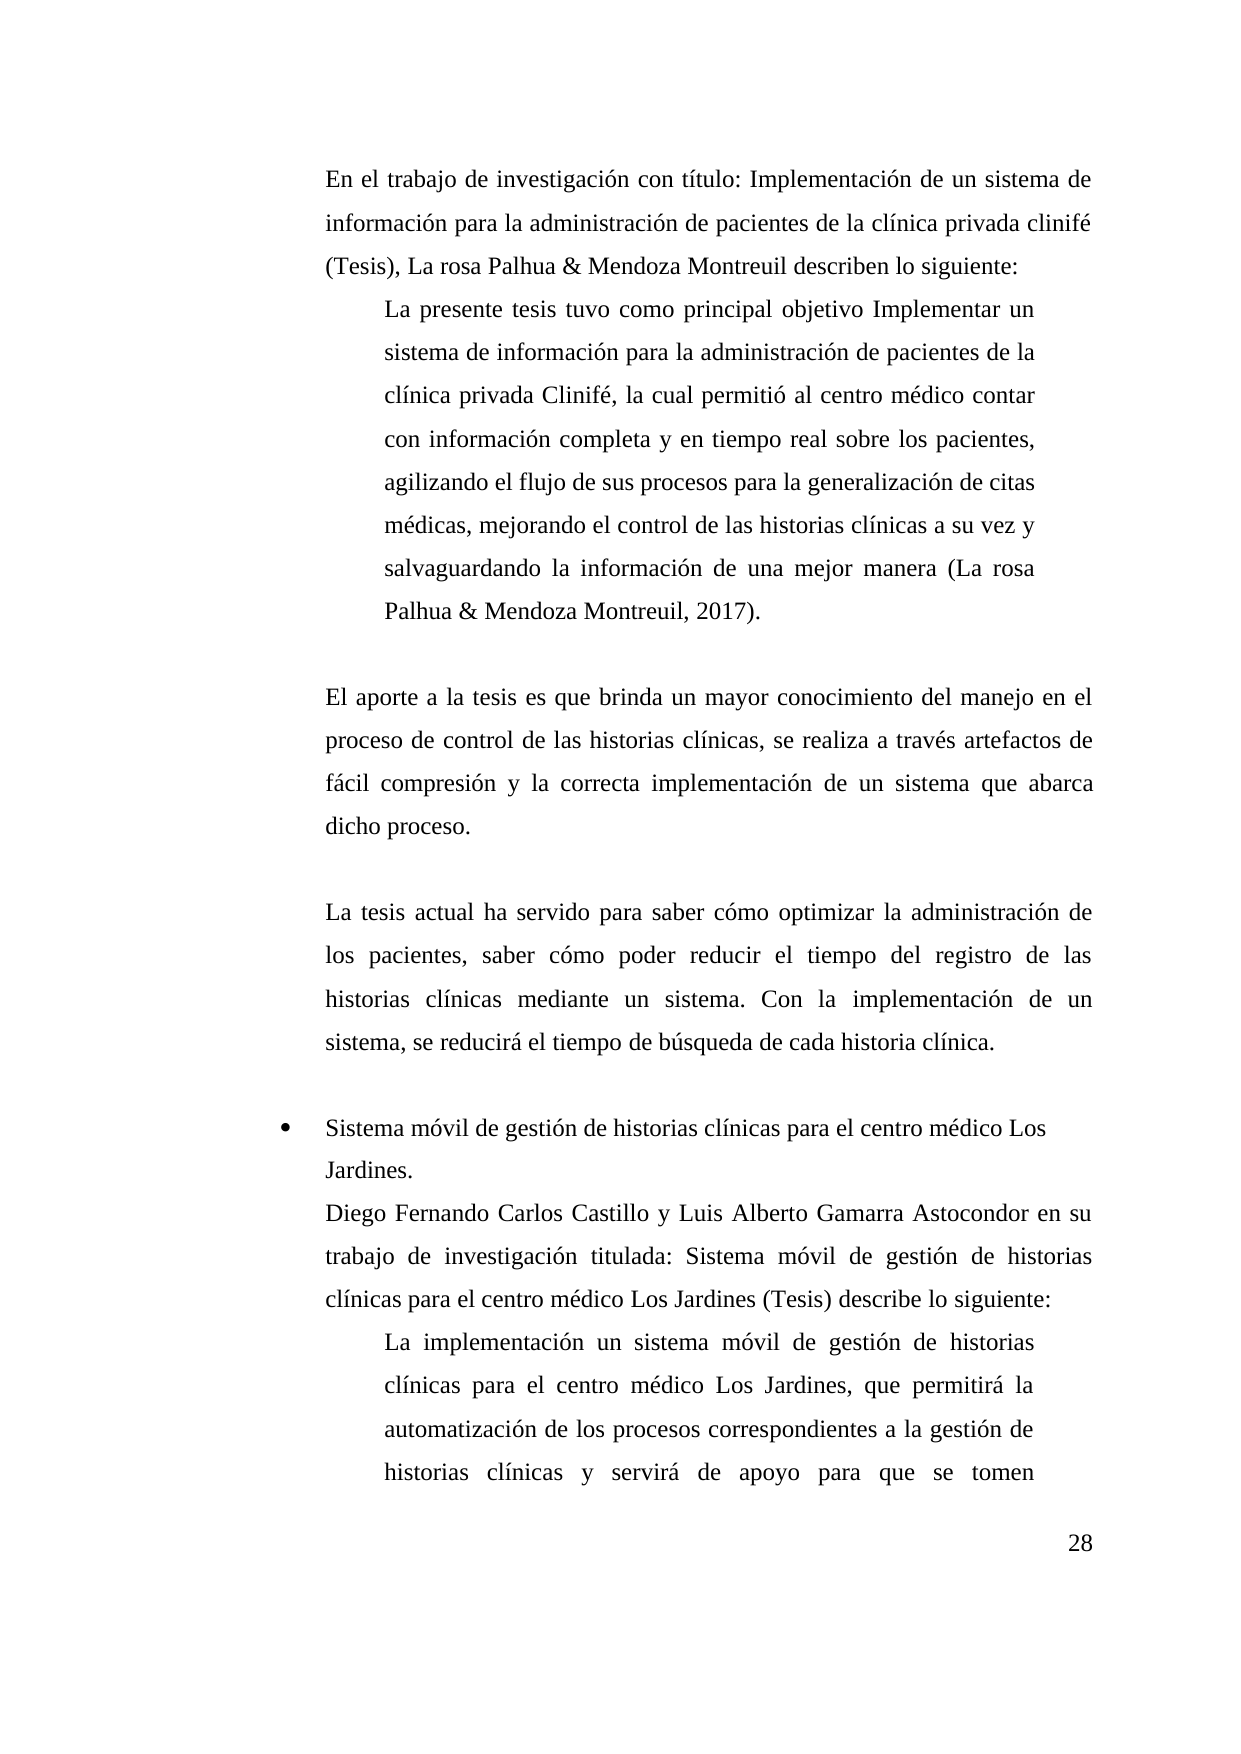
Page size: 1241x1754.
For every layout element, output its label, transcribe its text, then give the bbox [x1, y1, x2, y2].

text La presente tesis tuvo como principal objetivo Implementar un sistema de información para la administración de pacientes de la clínica privada Clinifé, la cual permitió al centro médico contar con información completa y en tiempo real sobre los pacientes, agilizando el flujo de sus procesos para la generalización de citas médicas, mejorando el control de las historias clínicas a su vez y salvaguardando la información de una mejor manera (La rosa Palhua & Mendoza Montreuil, 2017). [384, 294, 1036, 625]
text En el trabajo de investigación con título: Implementación de un sistema de información para la administración de pacientes de la clínica privada clinifé (Tesis), La rosa Palhua & Mendoza Montreuil describen lo siguiente: [325, 164, 1092, 280]
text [384, 1327, 1034, 1486]
text El aporte a la tesis es que brinda un mayor conocimiento del manejo en el proceso de control de las historias clínicas, se realiza a través artefactos de fácil compresión y la correcta implementación de un sistema que abarca dicho proceso. [325, 682, 1094, 840]
list Sistema móvil de gestión de historias clínicas para el centro médico Los Jardines. [281, 1113, 1046, 1184]
text Diego Fernando Carlos Castillo y Luis Alberto Gamarra Astocondor en su trabajo de investigación titulada: Sistema móvil de gestión de historias clínicas para el centro médico Los Jardines (Tesis) describe lo siguiente: [325, 1198, 1093, 1313]
text La tesis actual ha servido para saber cómo optimizar la administración de los pacientes, saber cómo poder reducir el tiempo del registro de las historias clínicas mediante un sistema. Con la implementación de un sistema, se reducirá el tiempo de búsqueda de cada historia clínica. [325, 897, 1093, 1056]
